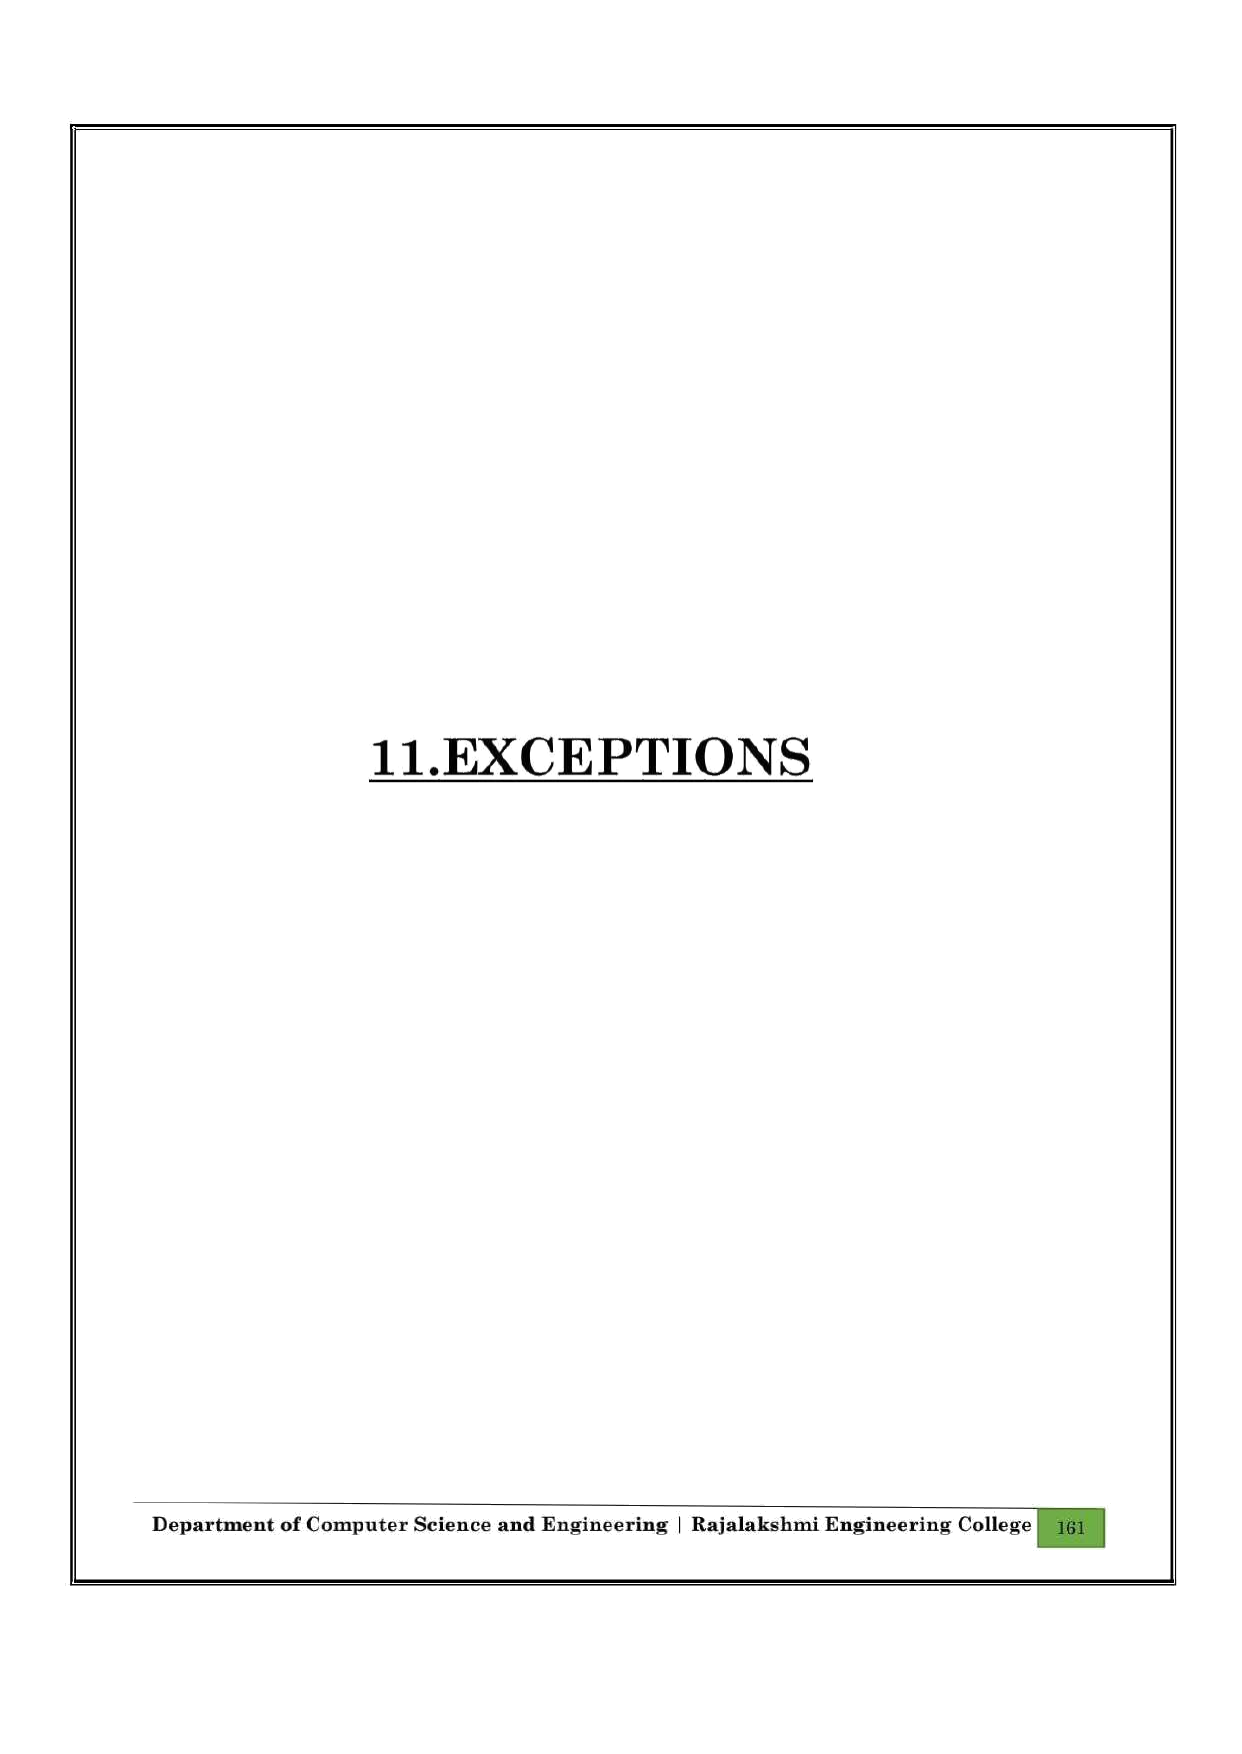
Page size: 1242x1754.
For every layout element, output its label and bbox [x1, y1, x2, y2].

picture [64, 118, 1177, 1586]
